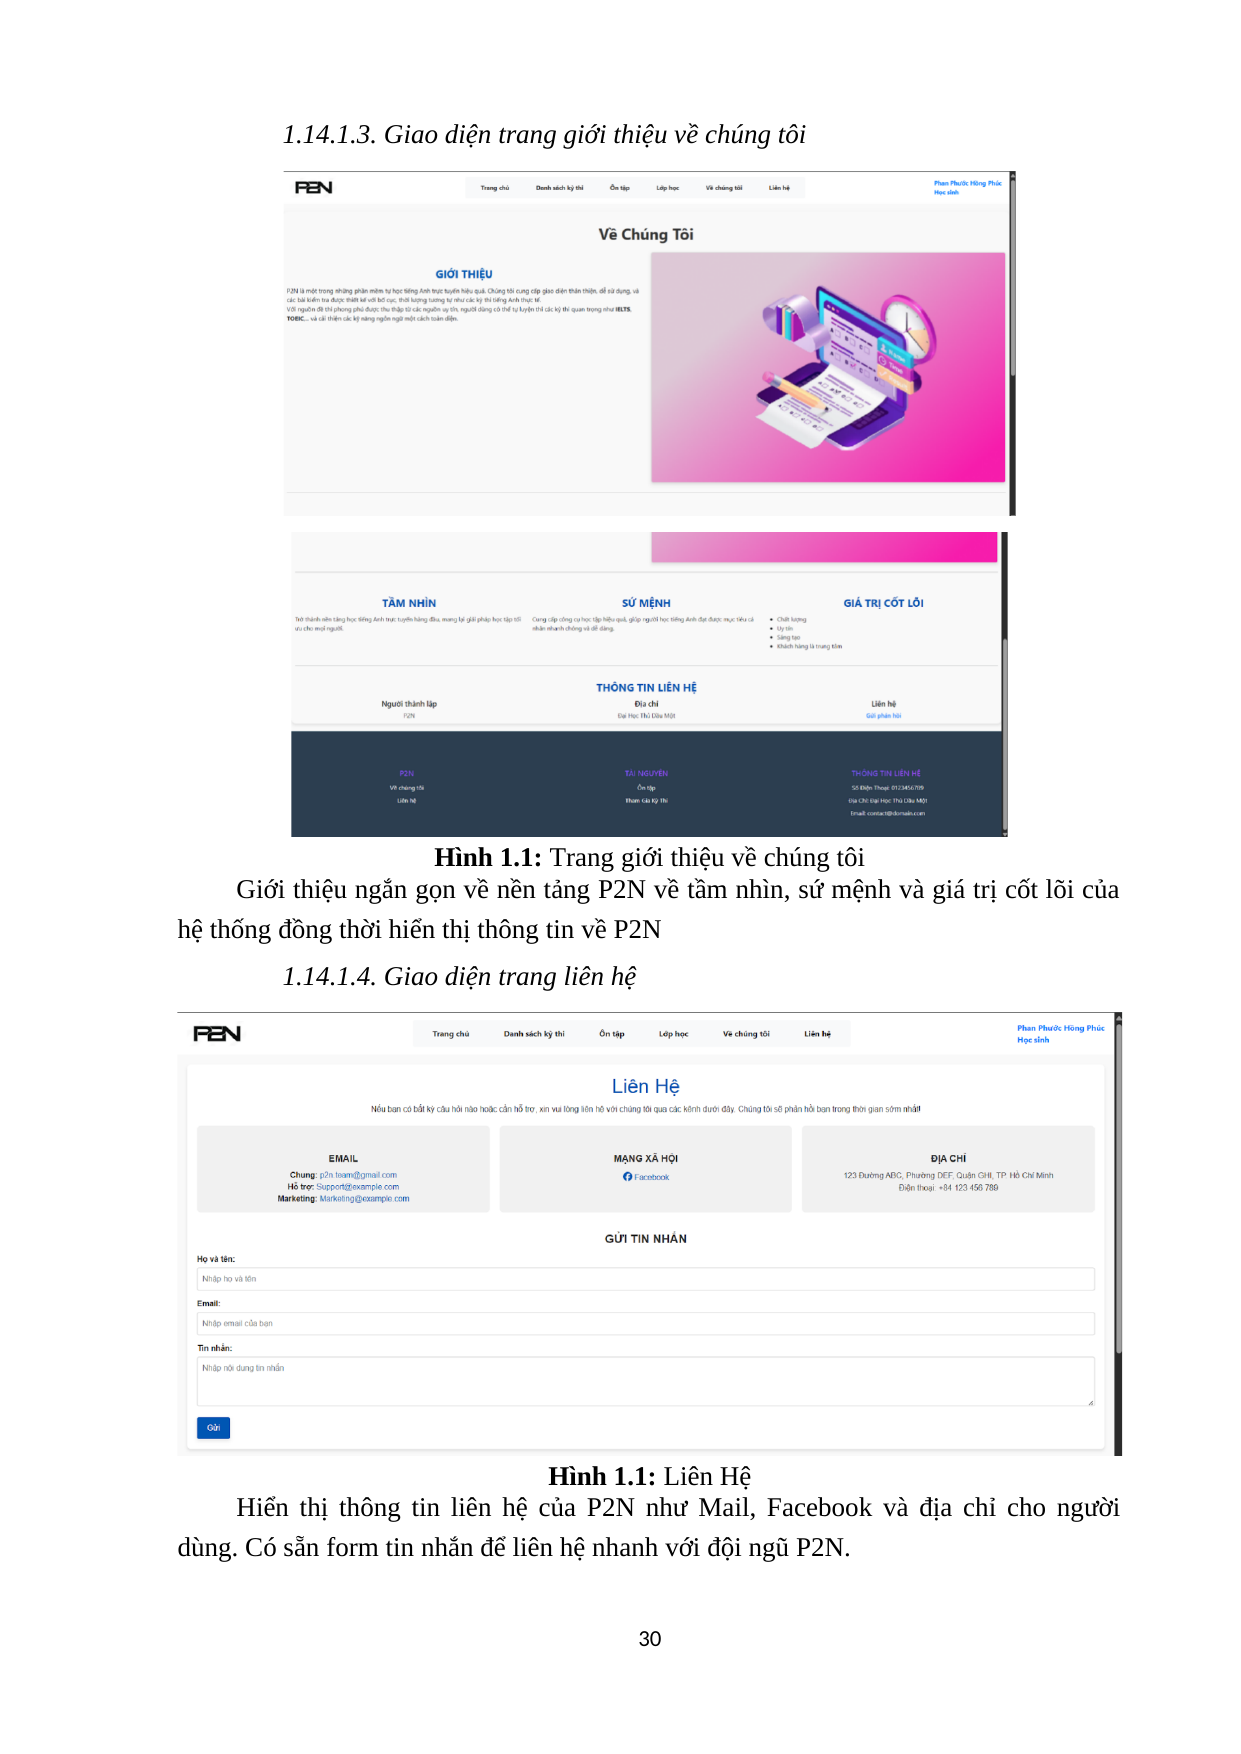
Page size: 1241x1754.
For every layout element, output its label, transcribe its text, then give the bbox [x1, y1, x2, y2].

text Liên Hệ [177, 1460, 1122, 1491]
text Giới thiệu ngắn gọn về nền tảng P2N về tầm nhìn, sứ mệnh và giá trị cốt lõi của hệ thống đồng thời hiển thị thông tin về P2N [177, 873, 1122, 944]
text Hiển thị thông tin liên hệ của P2N như Mail, Facebook và địa chỉ cho người dùng. Có sẵn form tin nhắn để liên hệ nhanh với đội ngũ P2N. [177, 1491, 1122, 1562]
text Giao diện trang giới thiệu về chúng tôi [177, 118, 1122, 149]
picture [283, 171, 1016, 516]
text Trang giới thiệu về chúng tôi [177, 842, 1122, 873]
picture [177, 1012, 1123, 1456]
text Giao diện trang liên hệ [177, 960, 1122, 991]
picture [291, 532, 1008, 837]
